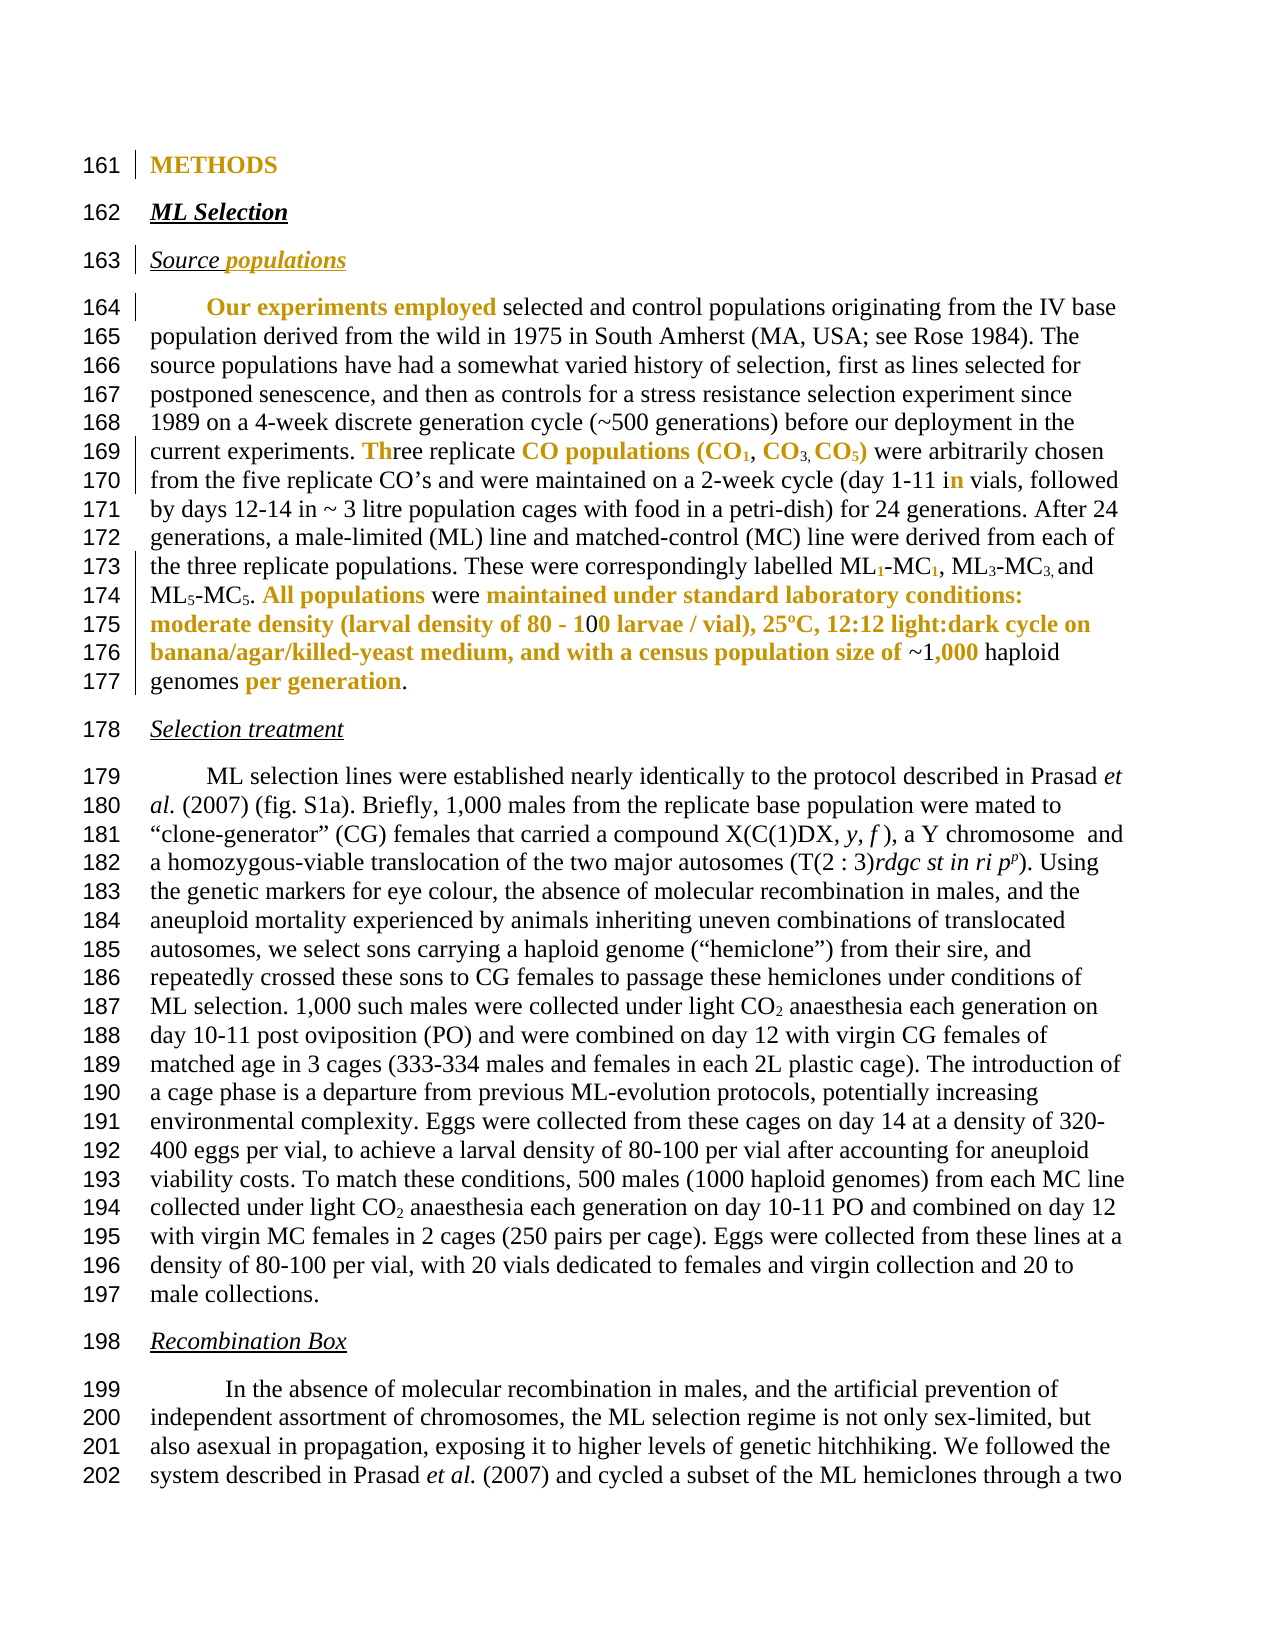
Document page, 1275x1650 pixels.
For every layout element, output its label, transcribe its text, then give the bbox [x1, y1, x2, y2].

text Selection treatment [150, 714, 1125, 742]
text Recombination Box [150, 1326, 1125, 1355]
text Source populations [150, 245, 1125, 274]
text ML selection lines were established nearly identically to the protocol described in Prasad et al. (2007) (fig. S1a). Briefly, 1,000 males from the replicate base population were mated to “clone-generator” (CG) females that carried a compound X(C(1)DX, y, f ), a Y chromosome and a homozygous-viable translocation of the two major autosomes (T(2 : 3)rdgc st in ri pp). Using the genetic markers for eye colour, the absence of molecular recombination in males, and the aneuploid mortality experienced by animals inheriting uneven combinations of translocated autosomes, we select sons carrying a haploid genome (“hemiclone”) from their sire, and repeatedly crossed these sons to CG females to passage these hemiclones under conditions of ML selection. 1,000 such males were collected under light CO2 anaesthesia each generation on day 10-11 post oviposition (PO) and were combined on day 12 with virgin CG females of matched age in 3 cages (333-334 males and females in each 2L plastic cage). The introduction of a cage phase is a departure from previous ML-evolution protocols, potentially increasing environmental complexity. Eggs were collected from these cages on day 14 at a density of 320-400 eggs per vial, to achieve a larval density of 80-100 per vial after accounting for aneuploid viability costs. To match these conditions, 500 males (1000 haploid genomes) from each MC line collected under light CO2 anaesthesia each generation on day 10-11 PO and combined on day 12 with virgin MC females in 2 cages (250 pairs per cage). Eggs were collected from these lines at a density of 80-100 per vial, with 20 vials dedicated to females and virgin collection and 20 to male collections. [150, 761, 1125, 1307]
text Our experiments employed selected and control populations originating from the IV base population derived from the wild in 1975 in South Amherst (MA, USA; see Rose 1984). The source populations have had a somewhat varied history of selection, first as lines selected for postponed senescence, and then as controls for a stress resistance selection experiment since 1989 on a 4-week discrete generation cycle (~500 generations) before our deployment in the current experiments. Three replicate CO populations (CO1, CO3, CO5) were arbitrarily chosen from the five replicate CO’s and were maintained on a 2-week cycle (day 1-11 in vials, followed by days 12-14 in ~ 3 litre population cages with food in a petri-dish) for 24 generations. After 24 generations, a male-limited (ML) line and matched-control (MC) line were derived from each of the three replicate populations. These were correspondingly labelled ML1-MC1, ML3-MC3, and ML5-MC5. All populations were maintained under standard laboratory conditions: moderate density (larval density of 80 - 100 larvae / vial), 25ºC, 12:12 light:dark cycle on banana/agar/killed-yeast medium, and with a census population size of ~1,000 haploid genomes per generation. [150, 292, 1125, 695]
text METHODS [150, 150, 1125, 179]
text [150, 1374, 1125, 1489]
text ML Selection [150, 197, 1125, 226]
